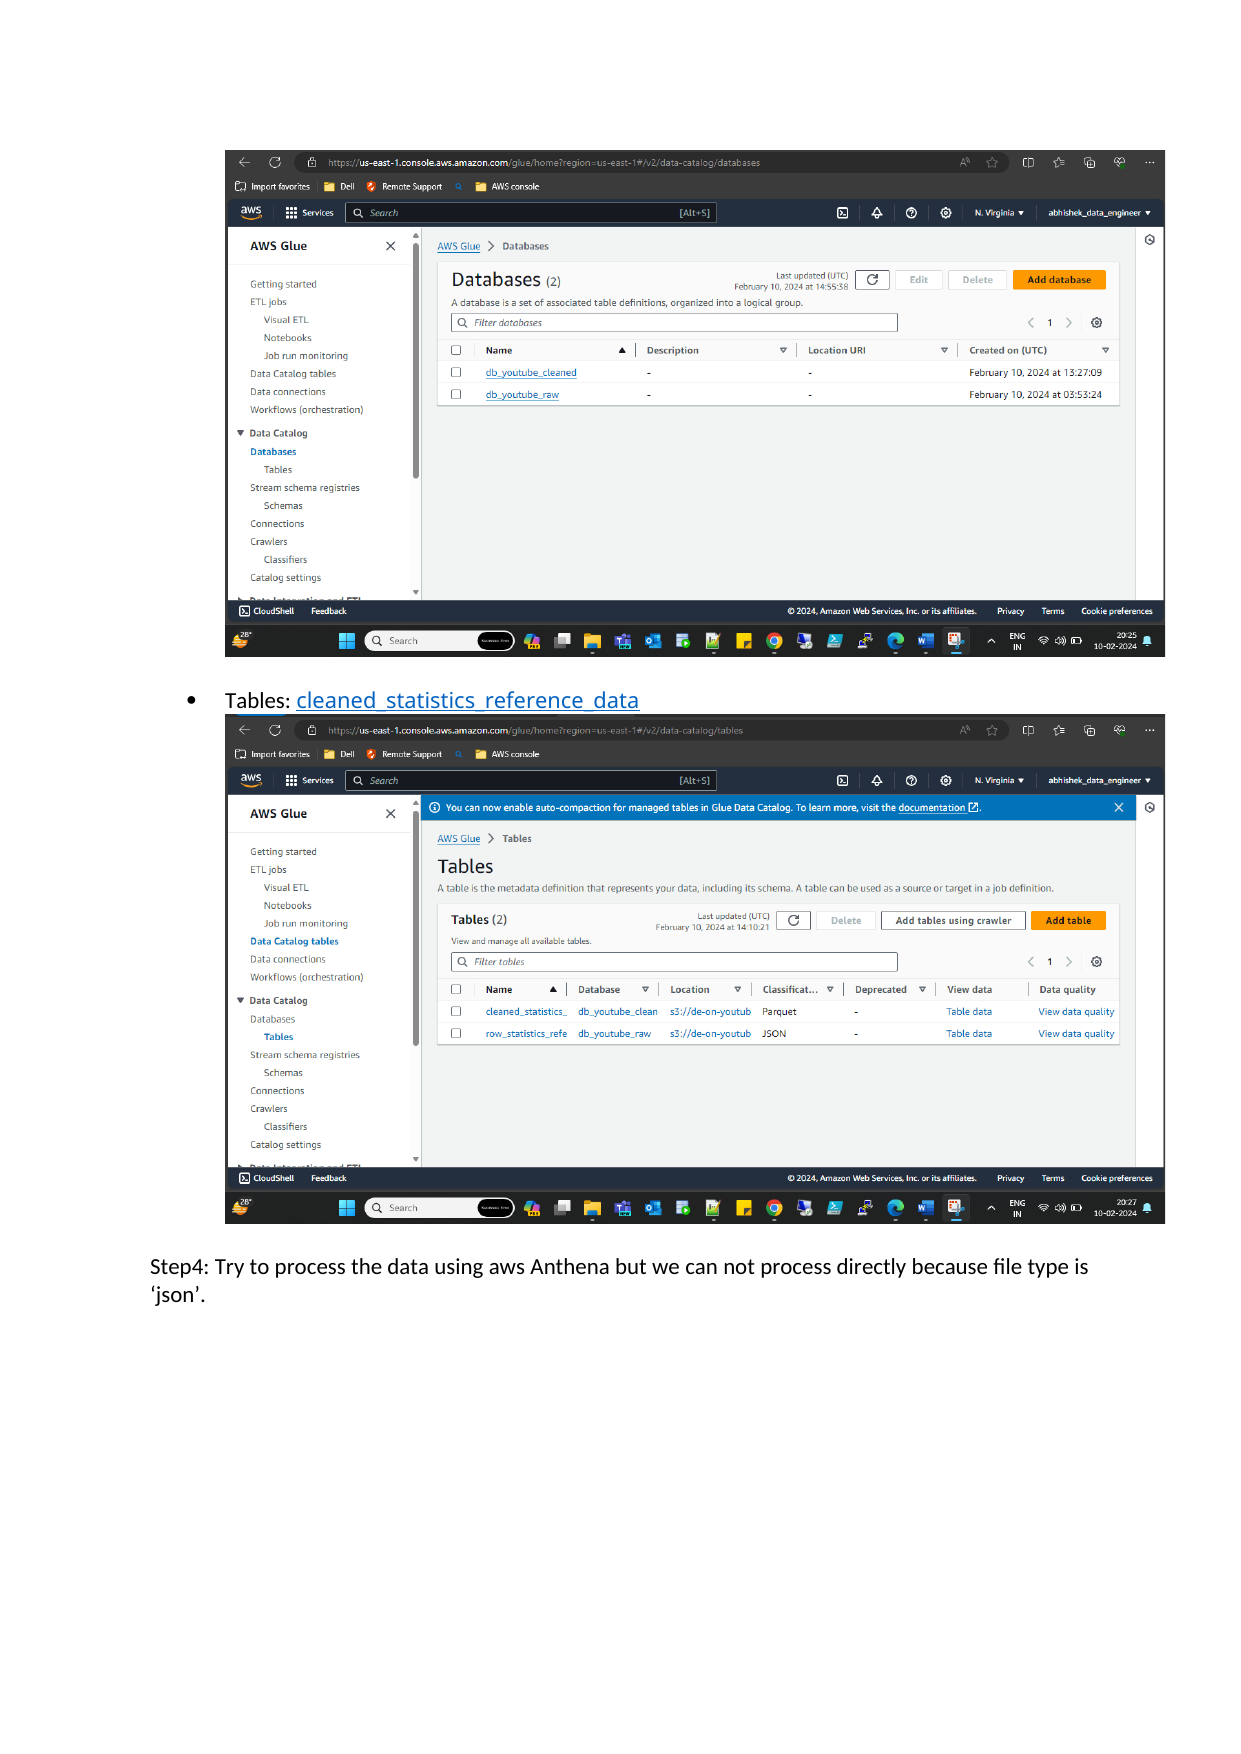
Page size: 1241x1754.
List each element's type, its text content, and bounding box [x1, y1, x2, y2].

picture [225, 714, 1166, 1224]
text Step4: Try to process the data using aws Anthena but we can not process directly because file type is ‘json’. [150, 1252, 1090, 1308]
picture [225, 150, 1166, 657]
list Tables: cleaned_statistics_reference_data [187, 684, 1090, 714]
